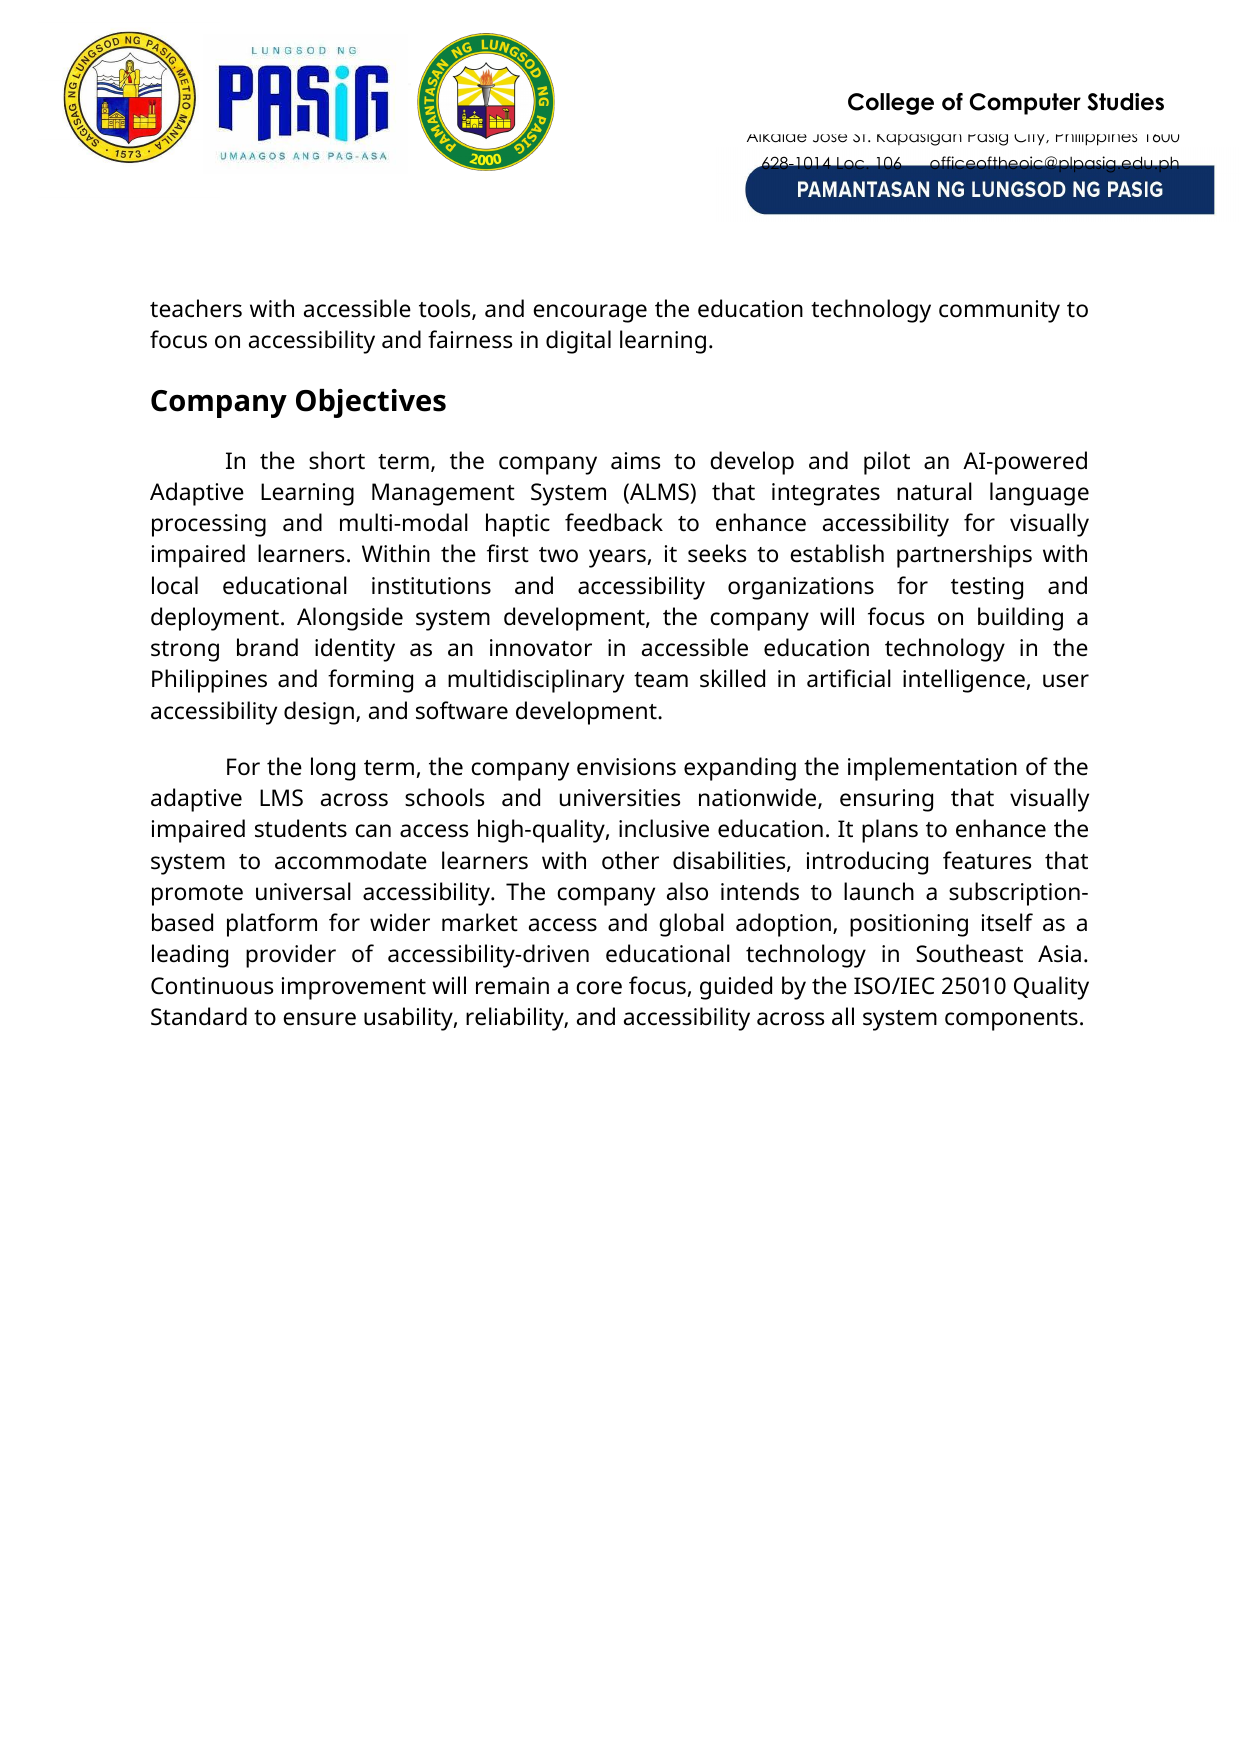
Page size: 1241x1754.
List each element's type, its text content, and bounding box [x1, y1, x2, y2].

text For the long term, the company envisions expanding the implementation of the adaptive LMS across schools and universities nationwide, ensuring that visually impaired students can access high-quality, inclusive education. It plans to enhance the system to accommodate learners with other disabilities, introducing features that promote universal accessibility. The company also intends to launch a subscription-based platform for wider market access and global adoption, positioning itself as a leading provider of accessibility-driven educational technology in Southeast Asia. Continuous improvement will remain a core focus, guided by the ISO/IEC 25010 Quality Standard to ensure usability, reliability, and accessibility across all system components. [150, 751, 1090, 1032]
text In the short term, the company aims to develop and pilot an AI-powered Adaptive Learning Management System (ALMS) that integrates natural language processing and multi-modal haptic feedback to enhance accessibility for visually impaired learners. Within the first two years, it seeks to establish partnerships with local educational institutions and accessibility organizations for testing and deployment. Alongside system development, the company will focus on building a strong brand identity as an innovator in accessible education technology in the Philippines and forming a multidisciplinary team skilled in artificial intelligence, user accessibility design, and software development. [150, 445, 1090, 726]
text Company Objectives [149, 380, 1090, 420]
picture [417, 33, 555, 171]
picture [715, 147, 1241, 222]
picture [37, 17, 411, 198]
